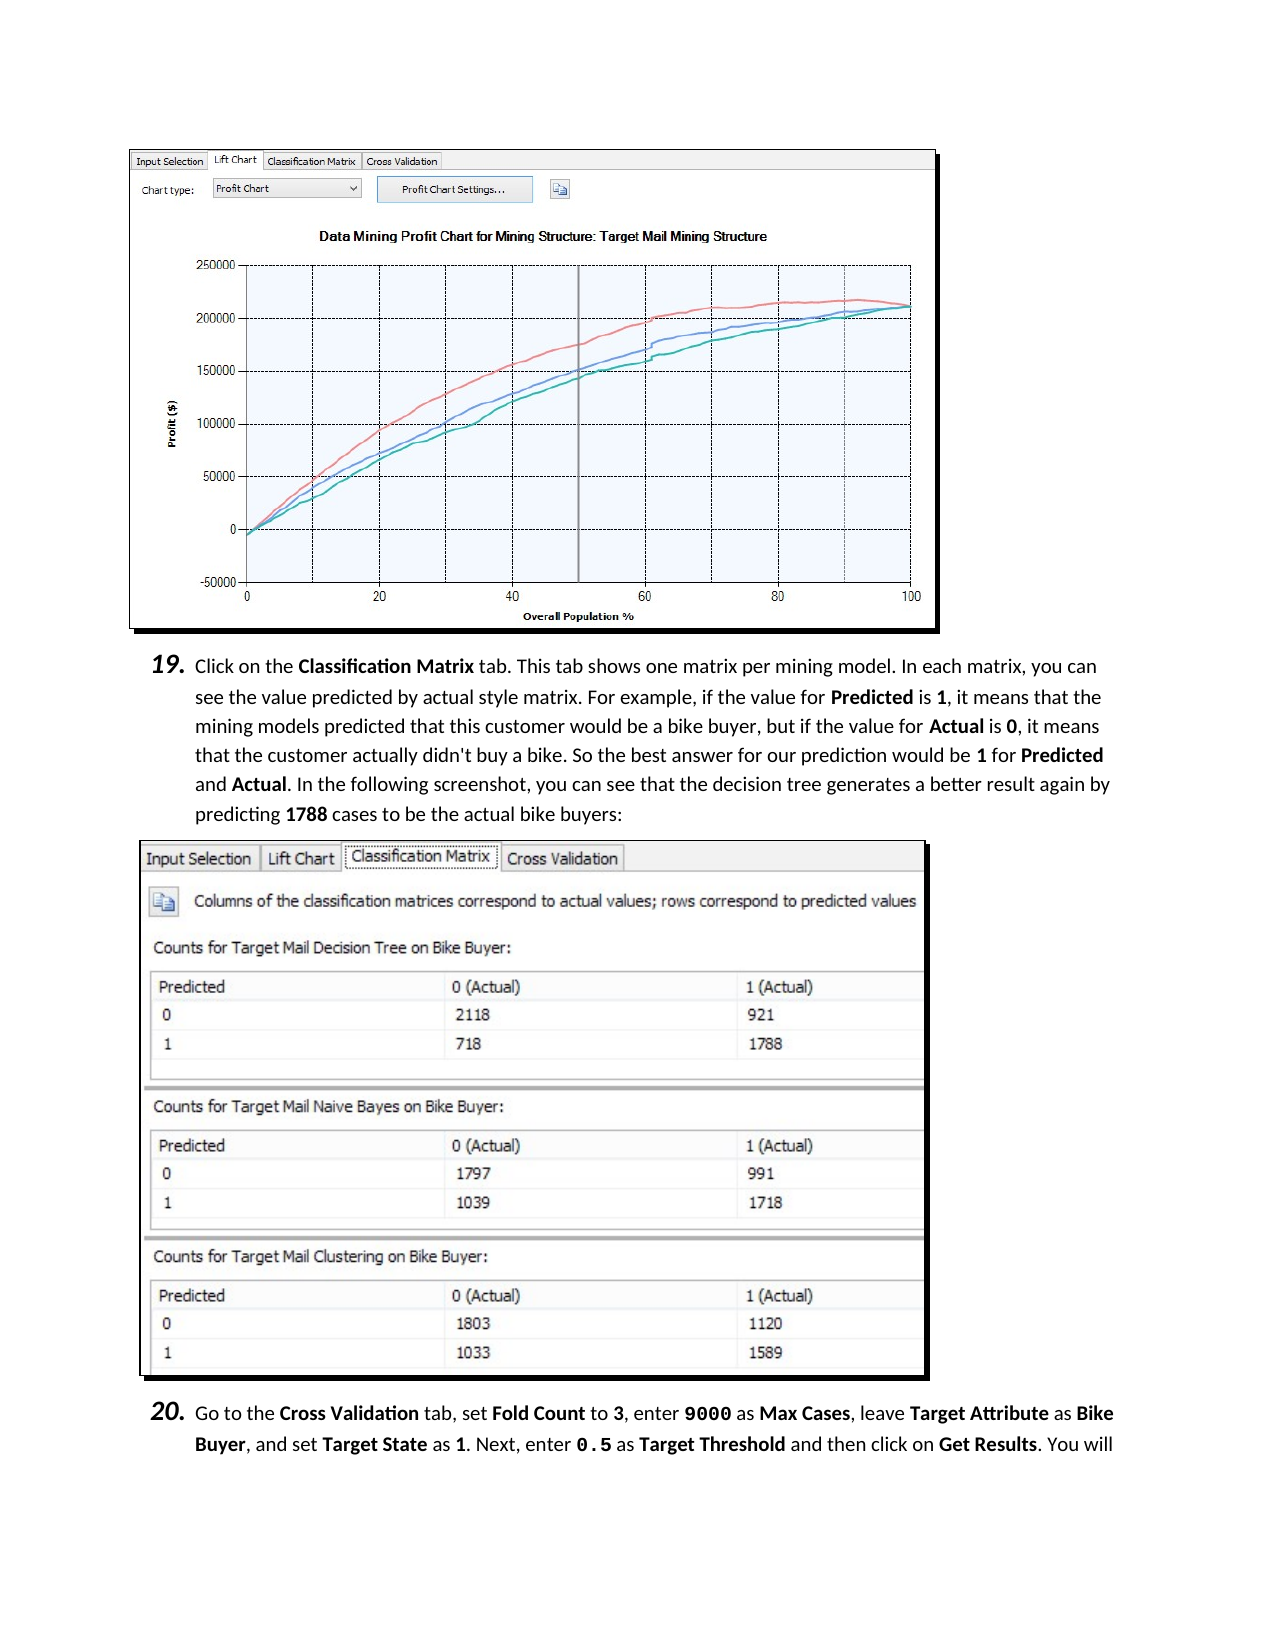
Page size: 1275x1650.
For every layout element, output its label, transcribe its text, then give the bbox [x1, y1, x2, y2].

picture [130, 150, 935, 628]
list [150, 1393, 1120, 1457]
picture [141, 841, 924, 1375]
list Click on the Classification Matrix tab. This tab shows one matrix per mining model. In each matrix, you can see the value predicted by actual style matrix. For example, if the value for Predicted is 1, it means that the mining models predicted that this customer would be a bike buyer, but if the value for Actual is 0, it means that the customer actually didn't buy a bike. So the best answer for our prediction would be 1 for Predicted and Actual. In the following screenshot, you can see that the decision tree generates a better result again by predicting 1788 cases to be the actual bike buyers: [150, 646, 1120, 826]
